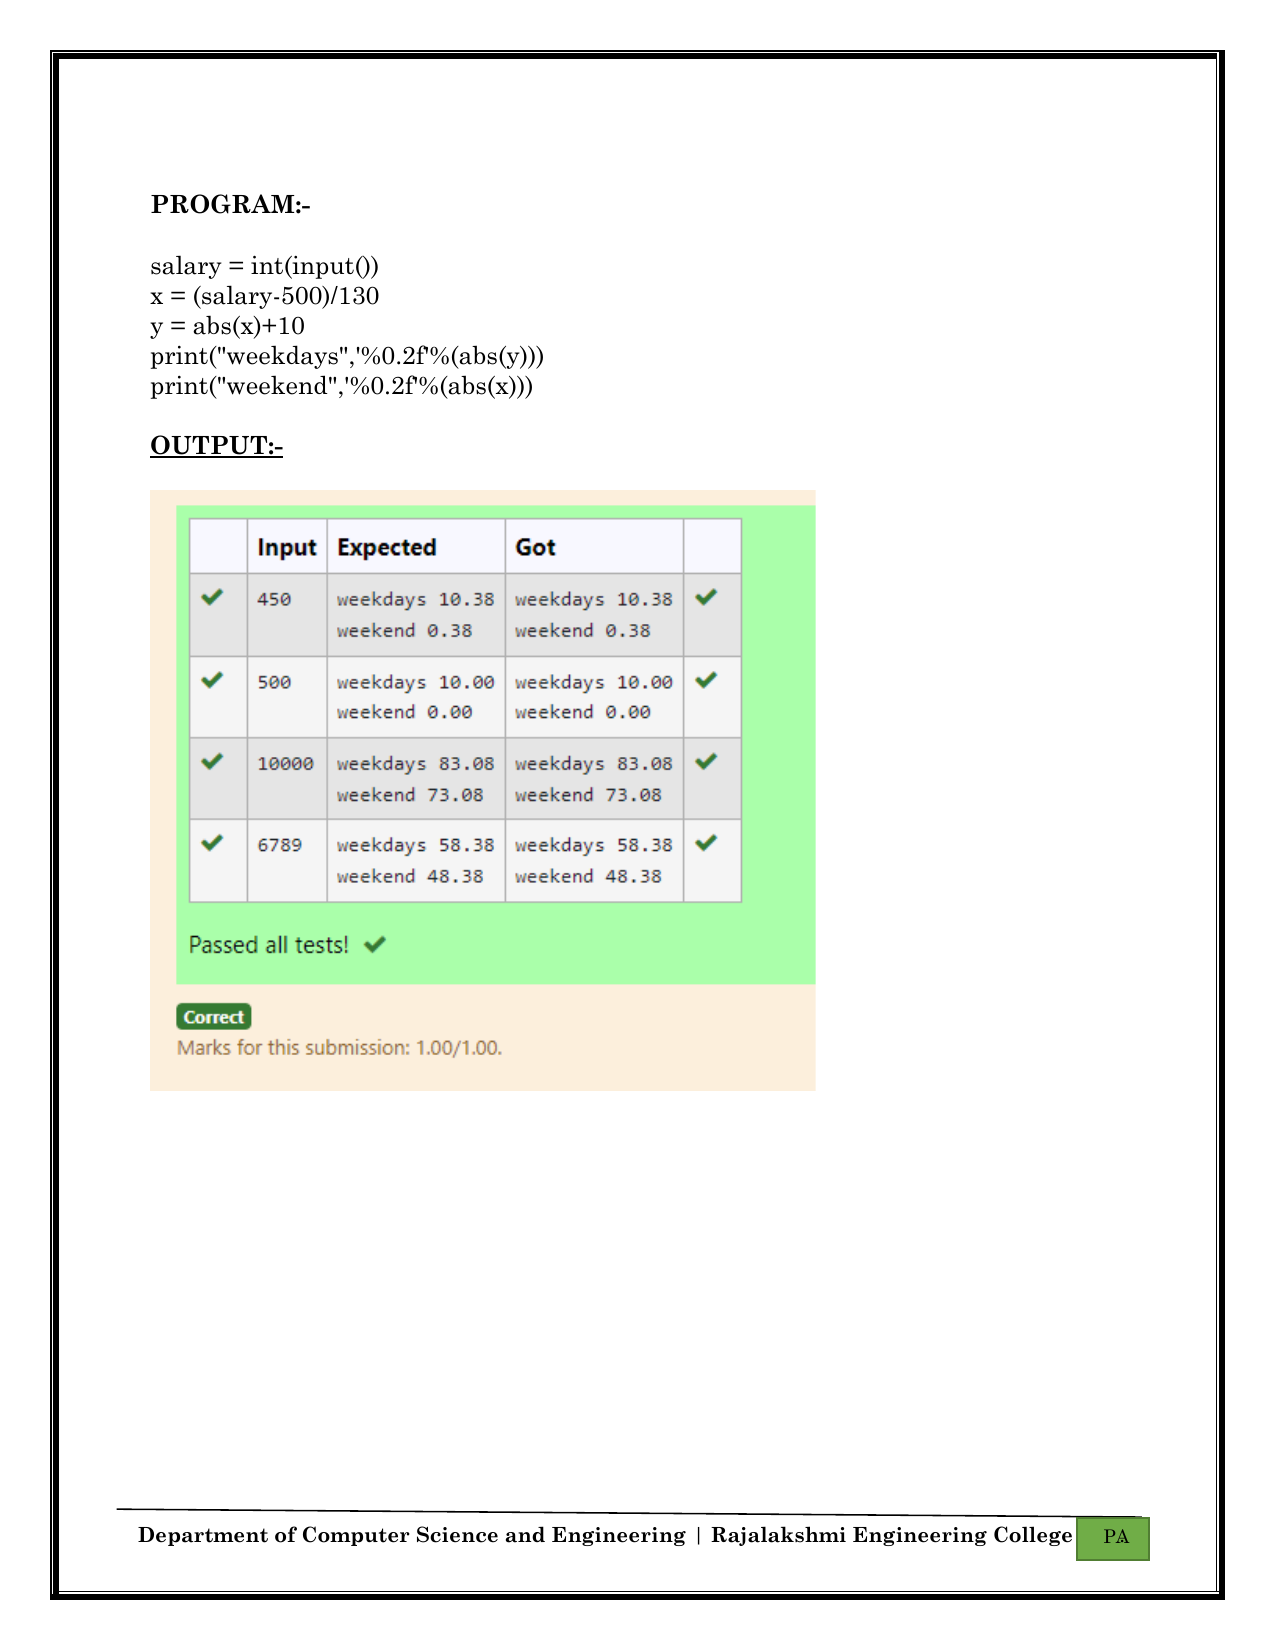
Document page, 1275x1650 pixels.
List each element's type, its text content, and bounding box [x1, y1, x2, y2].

text PROGRAM:- [150, 189, 1125, 219]
text print("weekdays",'%0.2f'%(abs(y))) [150, 340, 1125, 370]
text salary = int(input()) [150, 249, 1125, 279]
text y = abs(x)+10 [150, 309, 1125, 340]
text x = (salary-500)/130 [150, 279, 1125, 309]
text OUTPUT:- [150, 430, 1125, 460]
text print("weekend",'%0.2f'%(abs(x))) [150, 370, 1125, 400]
picture [150, 490, 816, 1091]
